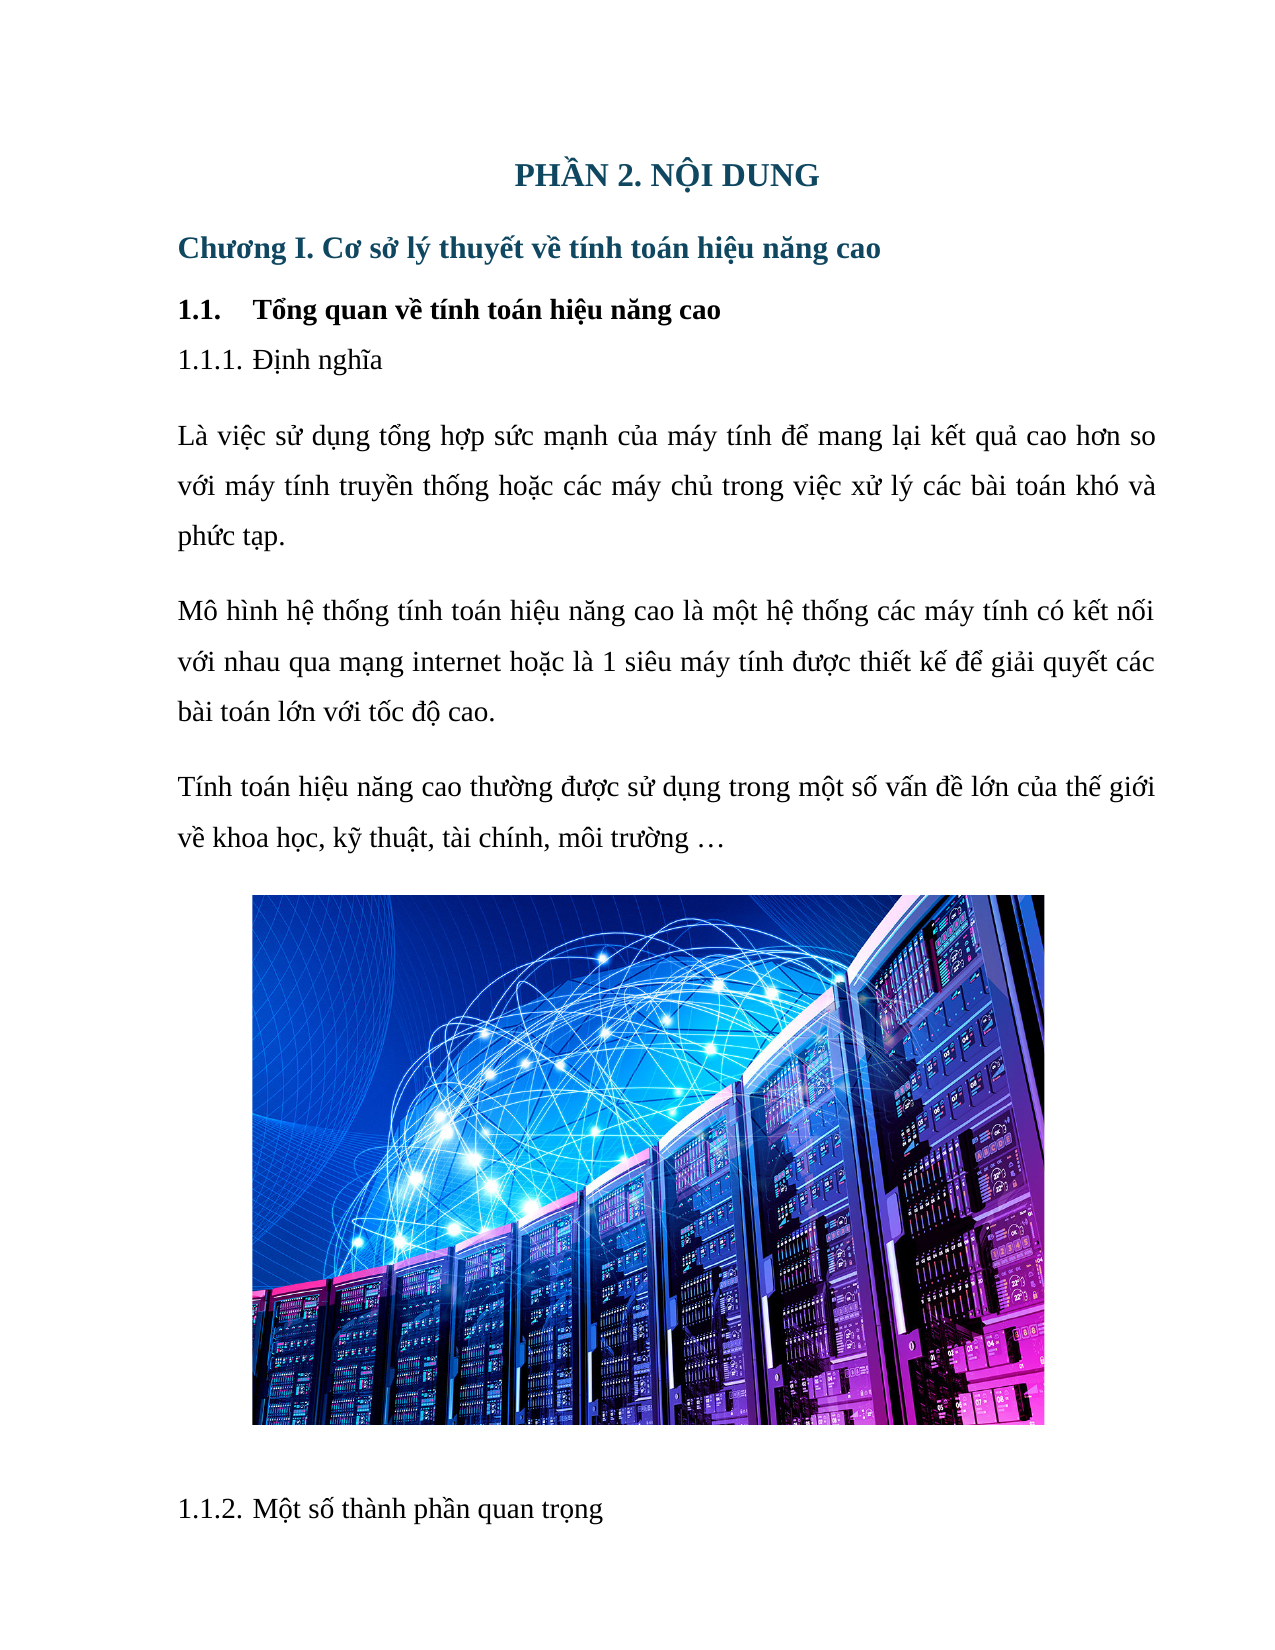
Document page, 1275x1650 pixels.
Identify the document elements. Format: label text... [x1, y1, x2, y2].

list Định nghĩa [177, 342, 1157, 376]
list Một số thành phần quan trọng [177, 1492, 1157, 1525]
list Tổng quan về tính toán hiệu năng cao [177, 292, 1157, 326]
text Mô hình hệ thống tính toán hiệu năng cao là một hệ thống các máy tính có kết nối với nhau qua mạng internet hoặc là 1 siêu máy tính được thiết kế để giải quyết các bài toán lớn với tốc độ cao. [177, 593, 1157, 728]
subtitle PHẦN 2. NỘI DUNG [177, 156, 1157, 194]
text Là việc sử dụng tổng hợp sức mạnh của máy tính để mang lại kết quả cao hơn so với máy tính truyền thống hoặc các máy chủ trong việc xử lý các bài toán khó và phức tạp. [177, 418, 1157, 552]
text Tính toán hiệu năng cao thường được sử dụng trong một số vấn đề lớn của thế giới về khoa học, kỹ thuật, tài chính, môi trường … [177, 769, 1157, 853]
picture [252, 895, 1045, 1425]
subtitle Chương I. Cơ sở lý thuyết về tính toán hiệu năng cao [177, 230, 1157, 266]
